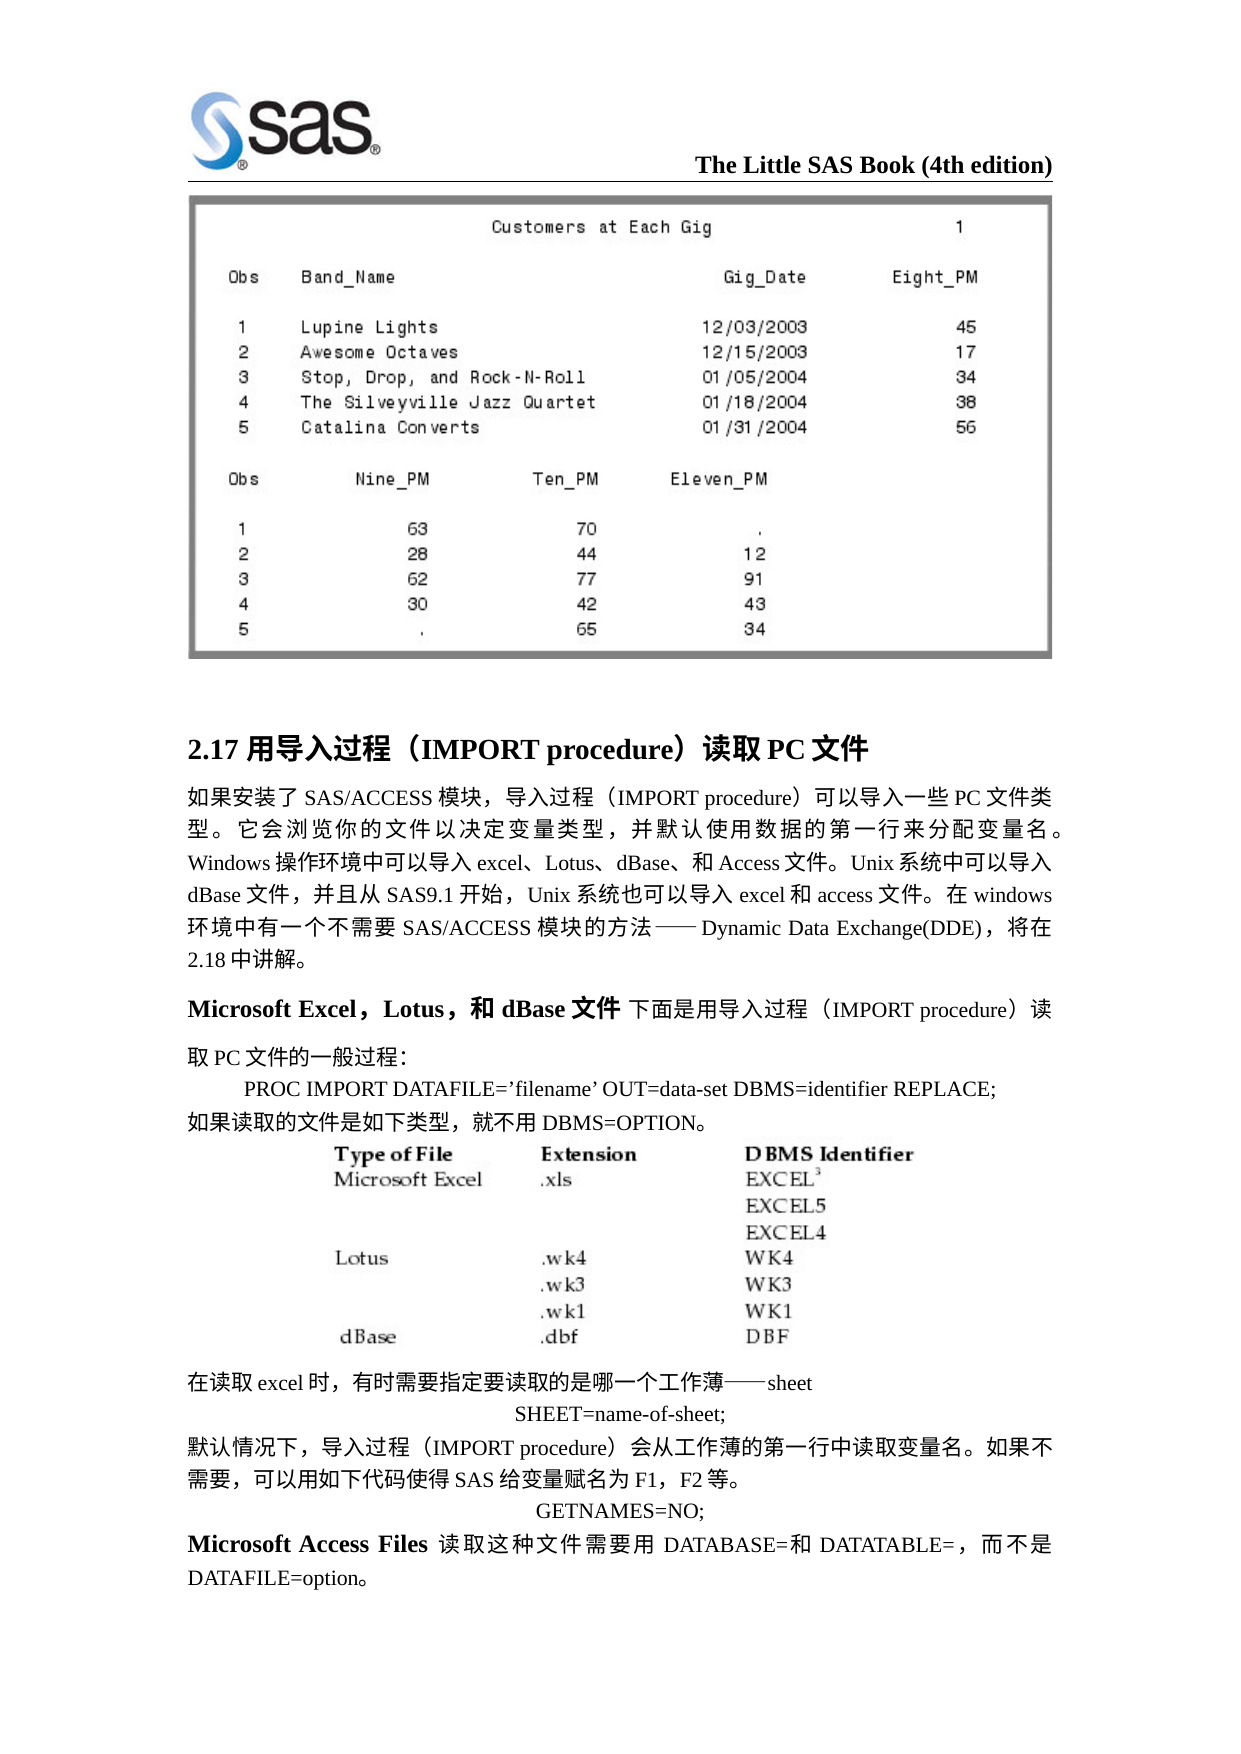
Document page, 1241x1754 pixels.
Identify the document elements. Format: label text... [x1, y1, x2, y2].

text 在读取excel时，有时需要指定要读取的是哪一个工作薄——sheet [187, 1364, 1053, 1397]
picture [187, 88, 382, 174]
text Microsoft Excel，Lotus，和dBase文件 下面是用导入过程（IMPORT procedure）读取PC文件的一般过程： [187, 974, 1053, 1072]
text Microsoft Access Files 读取这种文件需要用DATABASE=和DATATABLE=，而不是DATAFILE=option。 [187, 1527, 1053, 1592]
text 如果安装了SAS/ACCESS模块，导入过程（IMPORT procedure）可以导入一些PC文件类型。它会浏览你的文件以决定变量类型，并默认使用数据的第一行来分配变量名。Windows操作环境中可以导入excel、Lotus、dBase、和Access文件。Unix系统中可以导入dBase文件，并且从SAS9.1开始，Unix系统也可以导入excel和access文件。在windows环境中有一个不需要SAS/ACCESS模块的方法——Dynamic Data Exchange(DDE)，将在2.18中讲解。 [187, 779, 1053, 974]
picture [317, 1136, 924, 1353]
text PROC IMPORT DATAFILE=’filename’ OUT=data-set DBMS=identifier REPLACE; [187, 1072, 1053, 1104]
text SHEET=name-of-sheet; [187, 1397, 1053, 1429]
text 如果读取的文件是如下类型，就不用DBMS=OPTION。 [187, 1104, 1053, 1137]
text 默认情况下，导入过程（IMPORT procedure）会从工作薄的第一行中读取变量名。如果不需要，可以用如下代码使得SAS给变量赋名为F1，F2等。 [187, 1429, 1053, 1494]
picture [188, 194, 1053, 659]
subtitle 2.17 用导入过程（IMPORT procedure）读取PC文件 [187, 714, 1053, 779]
text GETNAMES=NO; [187, 1494, 1053, 1527]
